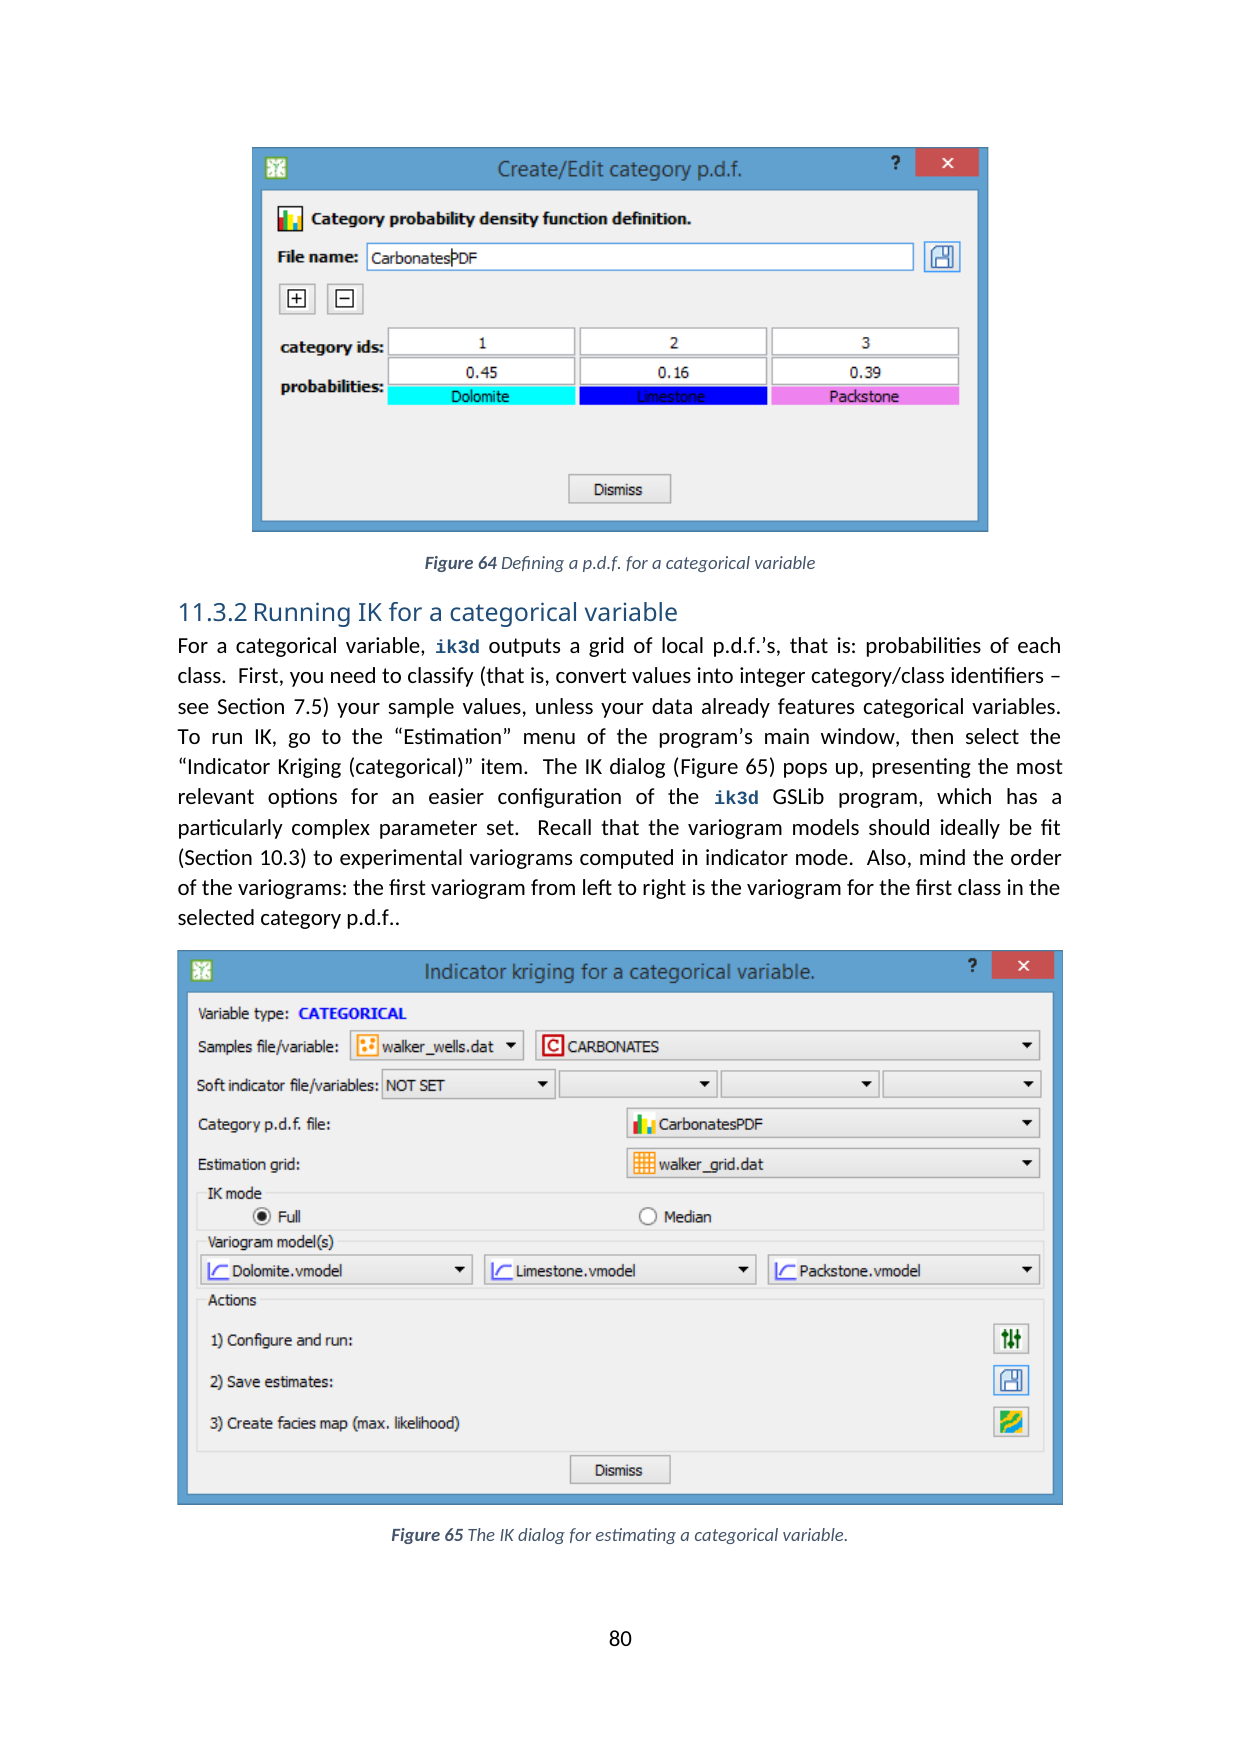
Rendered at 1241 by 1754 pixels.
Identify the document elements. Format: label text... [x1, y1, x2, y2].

picture [177, 950, 1063, 1505]
text Figure 64 Defining a p.d.f. for a categorical variable [177, 551, 1063, 574]
text Figure 65 The IK dialog for estimating a categorical variable. [177, 1523, 1063, 1546]
subtitle Running IK for a categorical variable [177, 594, 1063, 629]
picture [252, 147, 989, 532]
text For a categorical variable, ik3d outputs a grid of local p.d.f.’s, that is: probabilities of each class. First, you need to classify (that is, convert values into integer category/class identifiers – see Section 7.5) your sample values, unless your data already features categorical variables. To run IK, go to the “Estimation” menu of the program’s main window, then select the “Indicator Kriging (categorical)” item. The IK dialog (Figure 61) pops up, presenting the most relevant options for an easier configuration of the ik3d GSLib program, which has a particularly complex parameter set. Recall that the variogram models should ideally be fit (Section 10.3) to experimental variograms computed in indicator mode. Also, mind the order of the variograms: the first variogram from left to right is the variogram for the first class in the selected category p.d.f.. [177, 631, 1063, 931]
